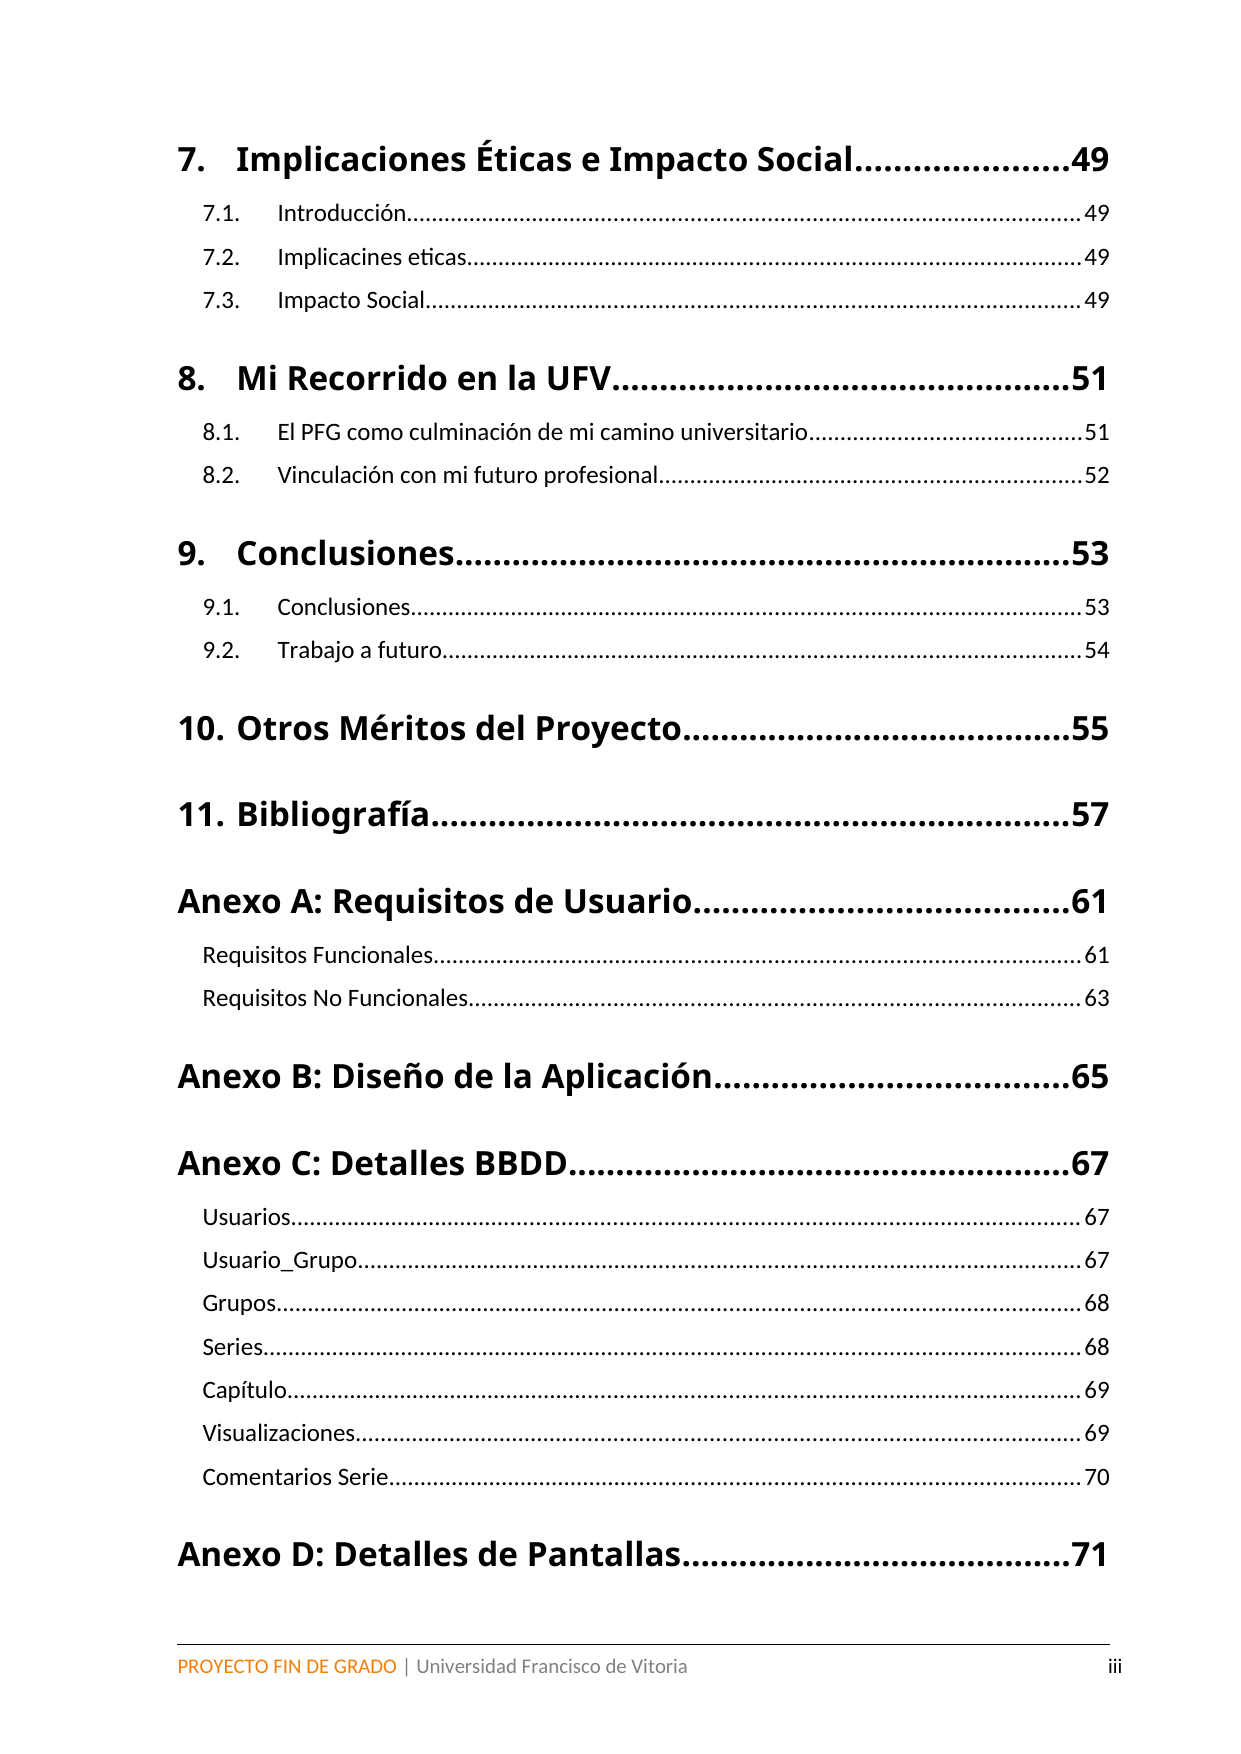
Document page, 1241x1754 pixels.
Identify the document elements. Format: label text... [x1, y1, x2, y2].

text 7.3. Impacto Social 49 [202, 284, 1110, 314]
text 7.2. Implicacines eticas 49 [202, 241, 1110, 271]
text 10. Otros Méritos del Proyecto 55 [177, 705, 1110, 750]
text 8. Mi Recorrido en la UFV 51 [177, 354, 1110, 400]
text 9.2. Trabajo a futuro 54 [202, 634, 1110, 665]
text Usuarios 67 [202, 1201, 1110, 1231]
text Grupos 68 [202, 1287, 1110, 1318]
text Capítulo 69 [202, 1374, 1110, 1405]
text Anexo B: Diseño de la Aplicación 65 [177, 1053, 1110, 1098]
text Requisitos Funcionales 61 [202, 939, 1110, 970]
text Visualizaciones 69 [202, 1417, 1110, 1448]
text 7. Implicaciones Éticas e Impacto Social 49 [177, 136, 1110, 181]
text 7.1. Introducción 49 [202, 197, 1110, 228]
text 8.2. Vinculación con mi futuro profesional 52 [202, 459, 1110, 490]
text Anexo D: Detalles de Pantallas 71 [177, 1531, 1110, 1577]
text 9. Conclusiones 53 [177, 529, 1110, 575]
text Anexo C: Detalles BBDD 67 [177, 1139, 1110, 1185]
text Anexo A: Requisitos de Usuario 61 [177, 878, 1110, 923]
text Usuario_Grupo 67 [202, 1244, 1110, 1275]
text 9.1. Conclusiones 53 [202, 591, 1110, 622]
text Comentarios Serie 70 [202, 1461, 1110, 1491]
text Series 68 [202, 1331, 1110, 1361]
text 8.1. El PFG como culminación de mi camino universitario 51 [202, 416, 1110, 446]
text 11. Bibliografía 57 [177, 791, 1110, 837]
text Requisitos No Funcionales 63 [202, 982, 1110, 1013]
